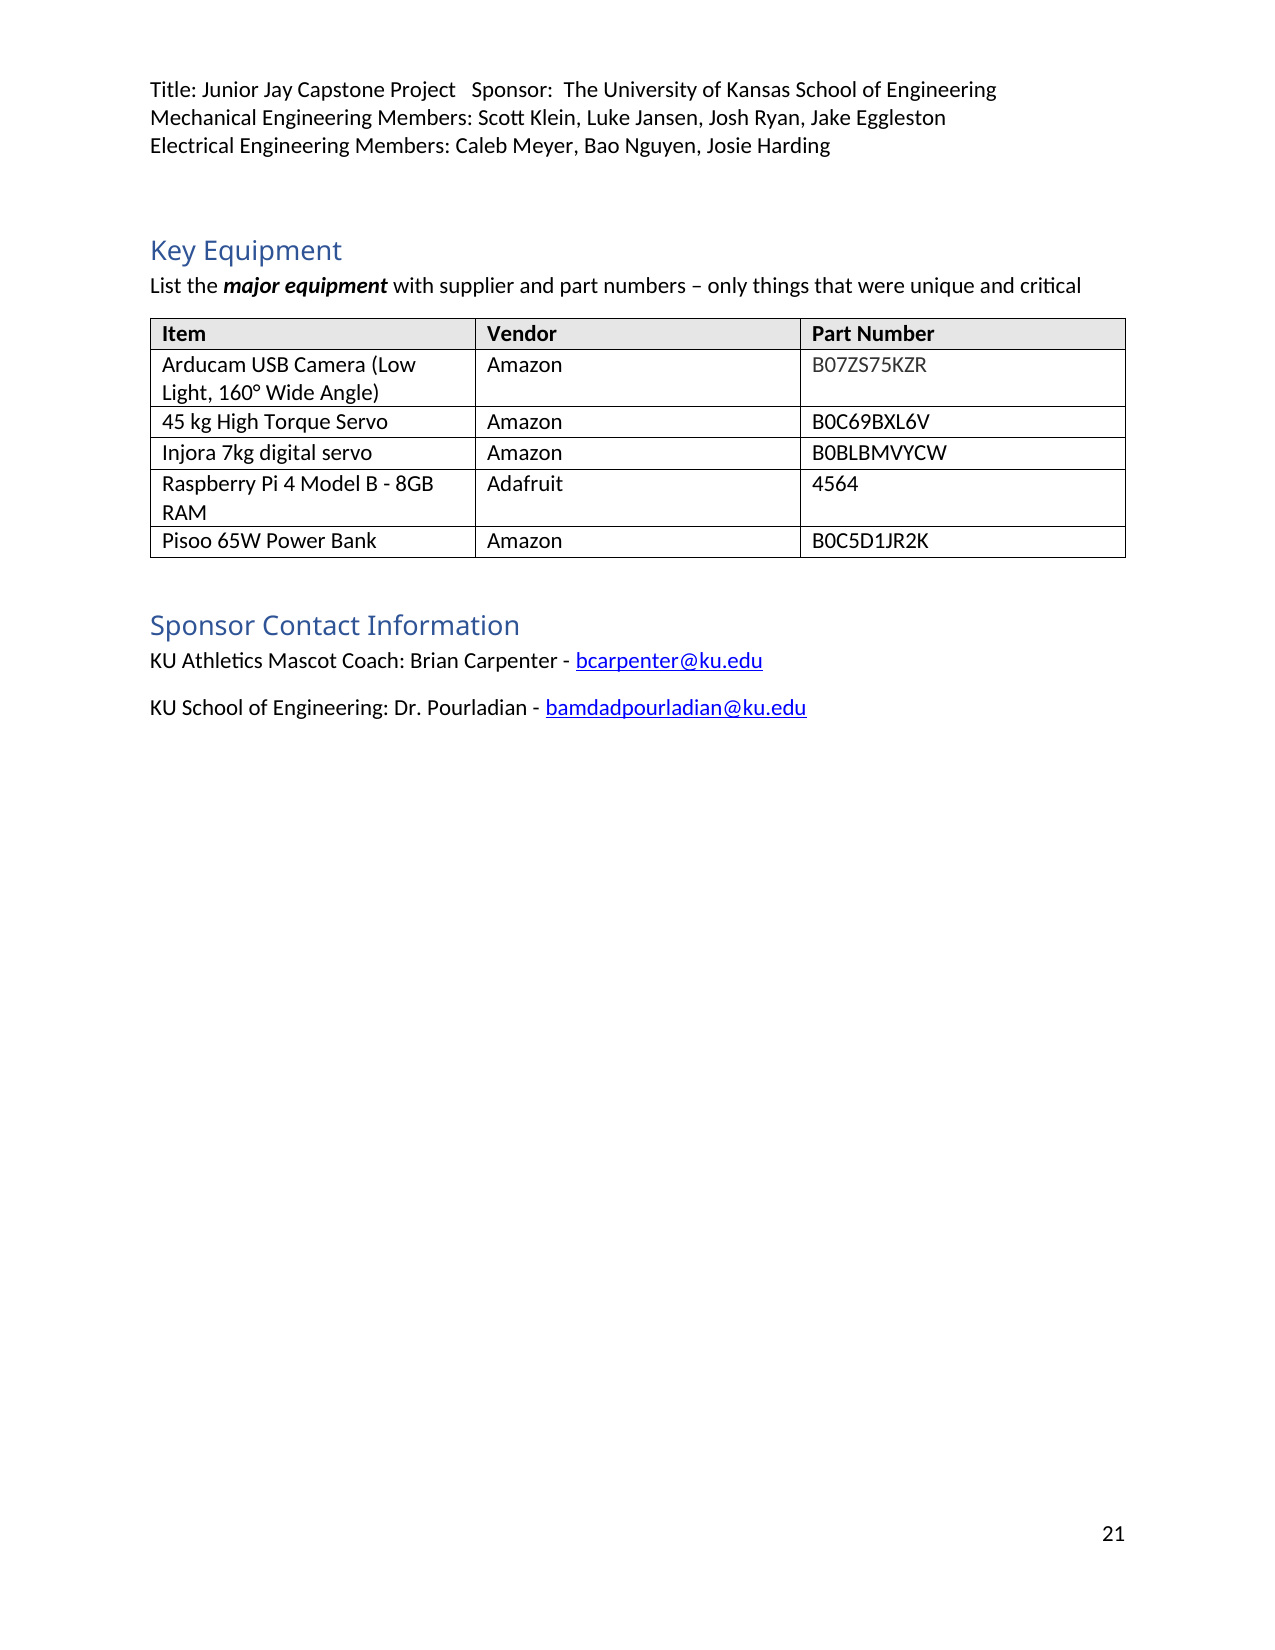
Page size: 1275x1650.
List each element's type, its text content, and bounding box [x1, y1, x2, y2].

table_cell Amazon [476, 527, 800, 557]
table_cell Injora 7kg digital servo [151, 438, 475, 468]
table_cell B0C5D1JR2K [801, 527, 1125, 557]
subtitle Sponsor Contact Information [150, 606, 1125, 643]
text KU School of Engineering: Dr. Pourladian - bamdadpourladian@ku.edu [150, 693, 1125, 721]
table_cell 45 kg High Torque Servo [151, 407, 475, 437]
table_cell B07ZS75KZR [801, 350, 1125, 406]
table_cell Amazon [476, 407, 800, 437]
text List the major equipment with supplier and part numbers – only things that were unique and critical [150, 271, 1125, 299]
text KU Athletics Mascot Coach: Brian Carpenter - bcarpenter@ku.edu [150, 646, 1125, 674]
subtitle Key Equipment [150, 231, 1125, 268]
table_cell 4564 [801, 470, 1125, 526]
table_header Vendor [476, 319, 800, 349]
table_header Item [151, 319, 475, 349]
table_cell Arducam USB Camera (Low Light, 160° Wide Angle) [151, 350, 475, 406]
table_cell Raspberry Pi 4 Model B - 8GB RAM [151, 470, 475, 526]
table_cell Pisoo 65W Power Bank [151, 527, 475, 557]
table_header Part Number [801, 319, 1125, 349]
table_cell Amazon [476, 438, 800, 468]
table_cell Adafruit [476, 470, 800, 526]
table_cell B0BLBMVYCW [801, 438, 1125, 468]
table_cell Amazon [476, 350, 800, 406]
table_cell B0C69BXL6V [801, 407, 1125, 437]
